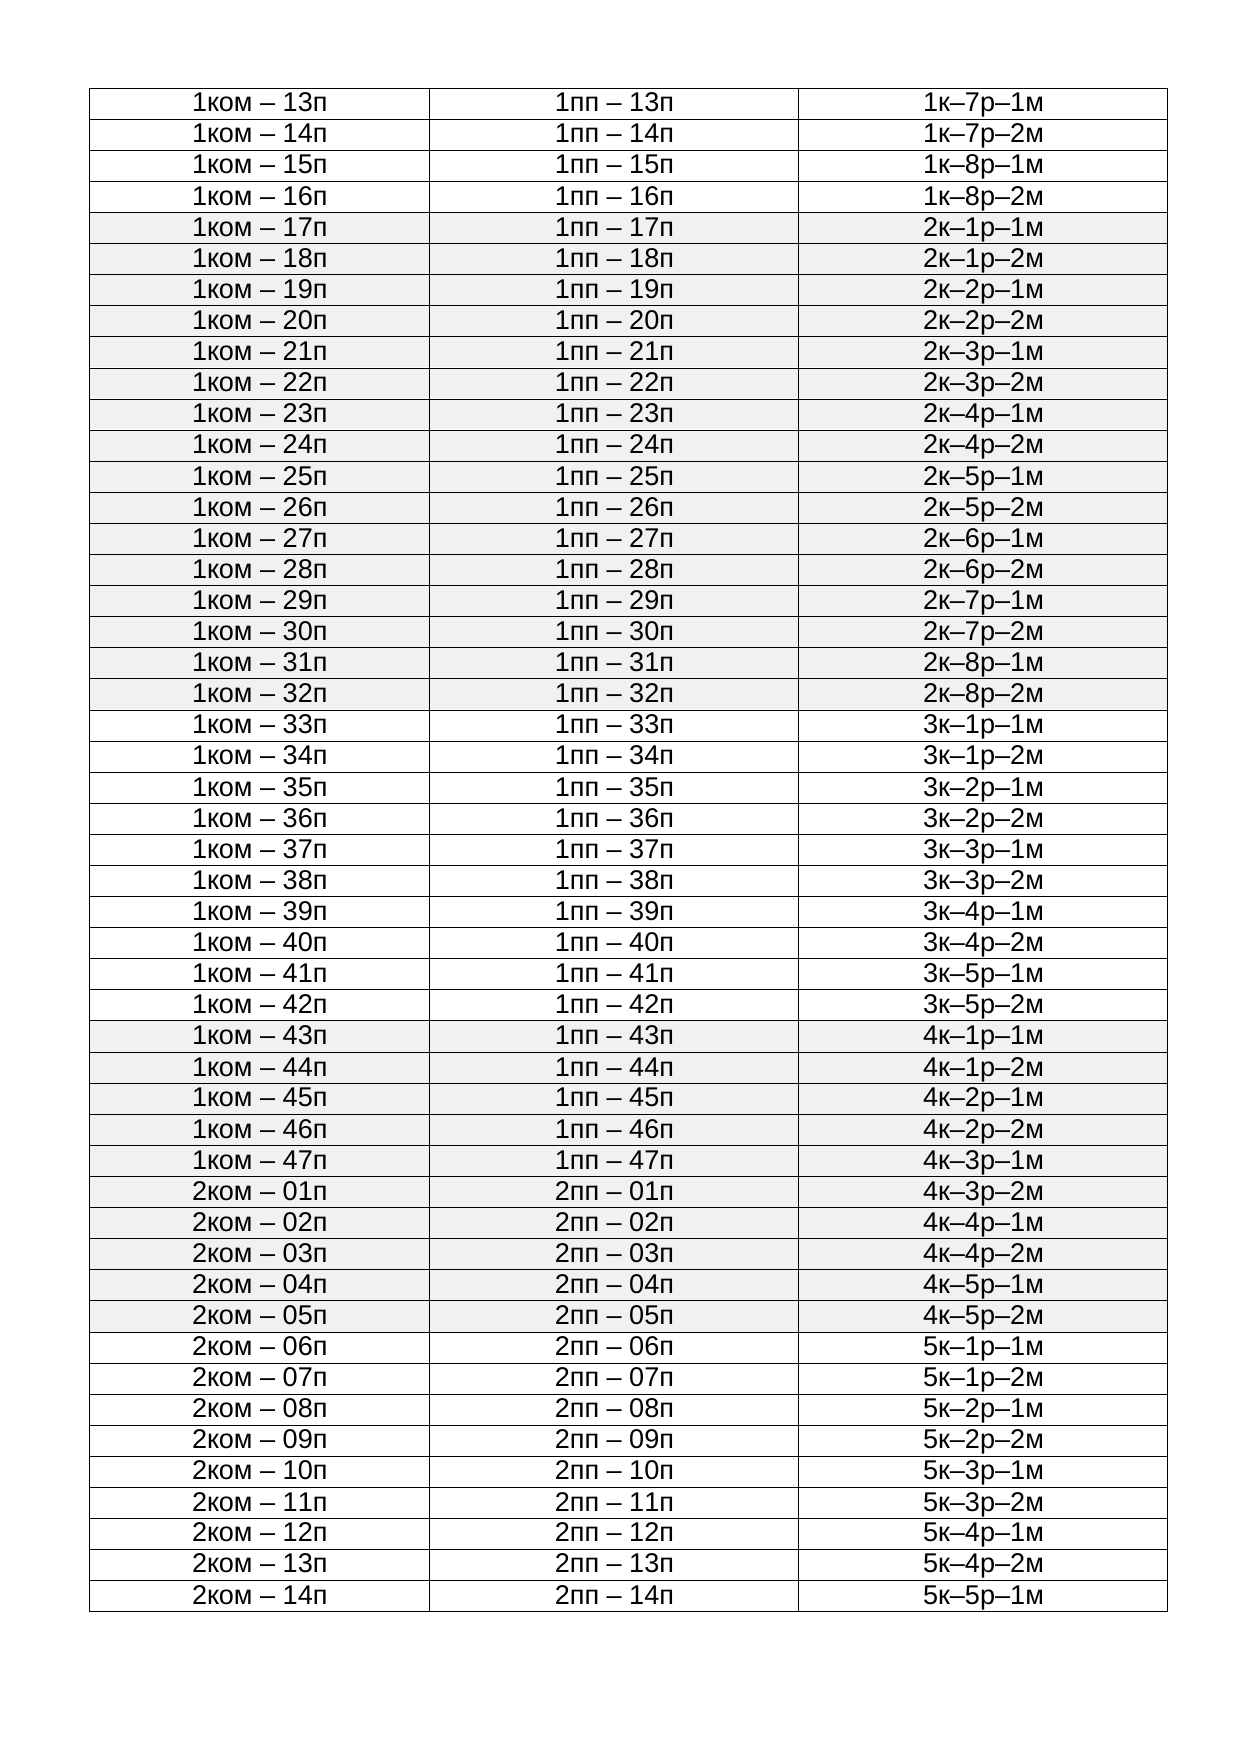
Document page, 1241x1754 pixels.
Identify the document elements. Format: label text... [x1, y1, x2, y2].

table_cell 1пп – 43п [430, 1021, 798, 1052]
table_cell 2пп – 07п [430, 1364, 798, 1394]
table_cell 1пп – 21п [430, 337, 798, 367]
table_cell 1пп – 28п [430, 555, 798, 585]
table_cell 1пп – 17п [430, 213, 798, 243]
table_cell 5к–4р–1м [799, 1519, 1167, 1548]
table_cell 3к–4р–1м [799, 897, 1167, 927]
table_cell 2к–6р–2м [799, 555, 1167, 585]
table_cell 2к–2р–1м [799, 275, 1167, 305]
table_cell 3к–3р–1м [799, 835, 1167, 865]
table_cell 2ком – 02п [90, 1208, 429, 1238]
table_cell 1ком – 28п [90, 555, 429, 585]
table_cell 4к–5р–2м [799, 1301, 1167, 1332]
table_cell 1ком – 17п [90, 213, 429, 243]
table_cell 2пп – 09п [430, 1426, 798, 1456]
table_cell 1ком – 13п [90, 89, 429, 119]
table_cell 1ком – 26п [90, 493, 429, 523]
table_cell 1ком – 41п [90, 959, 429, 989]
table_cell 4к–5р–1м [799, 1270, 1167, 1300]
table_cell 1пп – 23п [430, 400, 798, 429]
table_cell 1пп – 42п [430, 990, 798, 1020]
table_cell 1ком – 36п [90, 804, 429, 834]
table_cell 2к–1р–2м [799, 244, 1167, 274]
table_cell 1пп – 14п [430, 120, 798, 149]
table_cell 1пп – 25п [430, 462, 798, 492]
table_cell 2пп – 05п [430, 1301, 798, 1332]
table_cell 1пп – 39п [430, 897, 798, 927]
table_cell 1ком – 44п [90, 1053, 429, 1083]
table_cell 1пп – 29п [430, 586, 798, 616]
table_cell 2к–4р–1м [799, 400, 1167, 429]
table_cell 1ком – 45п [90, 1084, 429, 1114]
table_cell 1к–7р–1м [799, 89, 1167, 119]
table_cell 2пп – 02п [430, 1208, 798, 1238]
table_cell 2к–5р–1м [799, 462, 1167, 492]
table_cell 1ком – 21п [90, 337, 429, 367]
table_cell 2к–4р–2м [799, 431, 1167, 461]
table_cell 1ком – 22п [90, 369, 429, 398]
table_cell 1к–7р–2м [799, 120, 1167, 149]
table_cell 5к–1р–1м [799, 1333, 1167, 1362]
table_cell 1ком – 23п [90, 400, 429, 429]
table_cell 4к–4р–2м [799, 1239, 1167, 1269]
table_cell 2к–7р–2м [799, 617, 1167, 647]
table_cell 2к–7р–1м [799, 586, 1167, 616]
table_cell 1пп – 20п [430, 306, 798, 336]
table_cell 2ком – 01п [90, 1177, 429, 1207]
table_cell 2ком – 10п [90, 1457, 429, 1487]
table_cell 2ком – 13п [90, 1550, 429, 1580]
table_cell 1ком – 15п [90, 151, 429, 181]
table_cell 1ком – 32п [90, 679, 429, 709]
table_cell 2пп – 11п [430, 1488, 798, 1518]
table_cell 1пп – 31п [430, 648, 798, 678]
table_cell 4к–1р–1м [799, 1021, 1167, 1052]
table_cell 2к–8р–1м [799, 648, 1167, 678]
table_cell 1ком – 30п [90, 617, 429, 647]
table_cell 1ком – 37п [90, 835, 429, 865]
table_cell 1пп – 32п [430, 679, 798, 709]
table_cell 5к–5р–1м [799, 1581, 1167, 1611]
table_cell 3к–5р–1м [799, 959, 1167, 989]
table_cell 1ком – 24п [90, 431, 429, 461]
table_cell 4к–4р–1м [799, 1208, 1167, 1238]
table_cell 3к–4р–2м [799, 928, 1167, 958]
table_cell 4к–1р–2м [799, 1053, 1167, 1083]
table_cell 1пп – 44п [430, 1053, 798, 1083]
table_cell 1ком – 20п [90, 306, 429, 336]
table_cell 1ком – 39п [90, 897, 429, 927]
table_cell 3к–1р–2м [799, 742, 1167, 772]
table_cell 5к–3р–1м [799, 1457, 1167, 1487]
table_cell 2ком – 06п [90, 1333, 429, 1362]
table_cell 1пп – 46п [430, 1115, 798, 1145]
table_cell 2пп – 01п [430, 1177, 798, 1207]
table_cell 1ком – 25п [90, 462, 429, 492]
table_cell 1ком – 31п [90, 648, 429, 678]
table_cell 2пп – 04п [430, 1270, 798, 1300]
table_cell 2к–5р–2м [799, 493, 1167, 523]
table_cell 4к–3р–1м [799, 1146, 1167, 1176]
table_cell 1пп – 19п [430, 275, 798, 305]
table_cell 2к–3р–1м [799, 337, 1167, 367]
table_cell 2к–1р–1м [799, 213, 1167, 243]
table_cell 2пп – 10п [430, 1457, 798, 1487]
table_cell 3к–1р–1м [799, 711, 1167, 741]
table_cell 1пп – 22п [430, 369, 798, 398]
table_cell 3к–2р–1м [799, 773, 1167, 803]
table_cell 2к–8р–2м [799, 679, 1167, 709]
table_cell 2к–2р–2м [799, 306, 1167, 336]
table_cell 2пп – 14п [430, 1581, 798, 1611]
table_cell 1ком – 19п [90, 275, 429, 305]
table_cell 2пп – 12п [430, 1519, 798, 1548]
table_cell 2ком – 12п [90, 1519, 429, 1548]
table_cell 1ком – 16п [90, 182, 429, 212]
table_cell 1пп – 37п [430, 835, 798, 865]
table_cell 1ком – 43п [90, 1021, 429, 1052]
table_cell 1ком – 38п [90, 866, 429, 896]
table_cell 1ком – 33п [90, 711, 429, 741]
table_cell 5к–1р–2м [799, 1364, 1167, 1394]
table_cell 1пп – 40п [430, 928, 798, 958]
table_cell 3к–2р–2м [799, 804, 1167, 834]
table_cell 3к–5р–2м [799, 990, 1167, 1020]
table_cell 2пп – 13п [430, 1550, 798, 1580]
table_cell 4к–2р–2м [799, 1115, 1167, 1145]
table_cell 2ком – 09п [90, 1426, 429, 1456]
table_cell 1ком – 34п [90, 742, 429, 772]
table_cell 1пп – 13п [430, 89, 798, 119]
table_cell 1ком – 18п [90, 244, 429, 274]
table_cell 1пп – 47п [430, 1146, 798, 1176]
table_cell 3к–3р–2м [799, 866, 1167, 896]
table_cell 2ком – 14п [90, 1581, 429, 1611]
table_cell 2ком – 05п [90, 1301, 429, 1332]
table_cell 4к–2р–1м [799, 1084, 1167, 1114]
table_cell 1ком – 46п [90, 1115, 429, 1145]
table_cell 1пп – 41п [430, 959, 798, 989]
table_cell 1пп – 38п [430, 866, 798, 896]
table_cell 4к–3р–2м [799, 1177, 1167, 1207]
table_cell 2ком – 03п [90, 1239, 429, 1269]
table_cell 2пп – 03п [430, 1239, 798, 1269]
table_cell 1пп – 16п [430, 182, 798, 212]
table_cell 5к–2р–1м [799, 1395, 1167, 1424]
table_cell 2пп – 06п [430, 1333, 798, 1362]
table_cell 1ком – 47п [90, 1146, 429, 1176]
table_cell 2ком – 07п [90, 1364, 429, 1394]
table_cell 5к–4р–2м [799, 1550, 1167, 1580]
table_cell 2ком – 11п [90, 1488, 429, 1518]
table_cell 1ком – 42п [90, 990, 429, 1020]
table_cell 2пп – 08п [430, 1395, 798, 1424]
table_cell 5к–3р–2м [799, 1488, 1167, 1518]
table_cell 1ком – 40п [90, 928, 429, 958]
table_cell 1ком – 14п [90, 120, 429, 149]
table_cell 1пп – 45п [430, 1084, 798, 1114]
table_cell 1пп – 35п [430, 773, 798, 803]
table_cell 1ком – 27п [90, 524, 429, 554]
table_cell 1пп – 33п [430, 711, 798, 741]
table_cell 5к–2р–2м [799, 1426, 1167, 1456]
table_cell 1пп – 34п [430, 742, 798, 772]
table_cell 1пп – 36п [430, 804, 798, 834]
table_cell 1к–8р–2м [799, 182, 1167, 212]
table_cell 1пп – 30п [430, 617, 798, 647]
table_cell 1к–8р–1м [799, 151, 1167, 181]
table_cell 2ком – 08п [90, 1395, 429, 1424]
table_cell 1пп – 27п [430, 524, 798, 554]
table_cell 1пп – 18п [430, 244, 798, 274]
table_cell 2к–6р–1м [799, 524, 1167, 554]
table_cell 1пп – 26п [430, 493, 798, 523]
table_cell 1ком – 29п [90, 586, 429, 616]
table_cell 1пп – 15п [430, 151, 798, 181]
table_cell 1ком – 35п [90, 773, 429, 803]
table_cell 1пп – 24п [430, 431, 798, 461]
table_cell 2ком – 04п [90, 1270, 429, 1300]
table_cell 2к–3р–2м [799, 369, 1167, 398]
